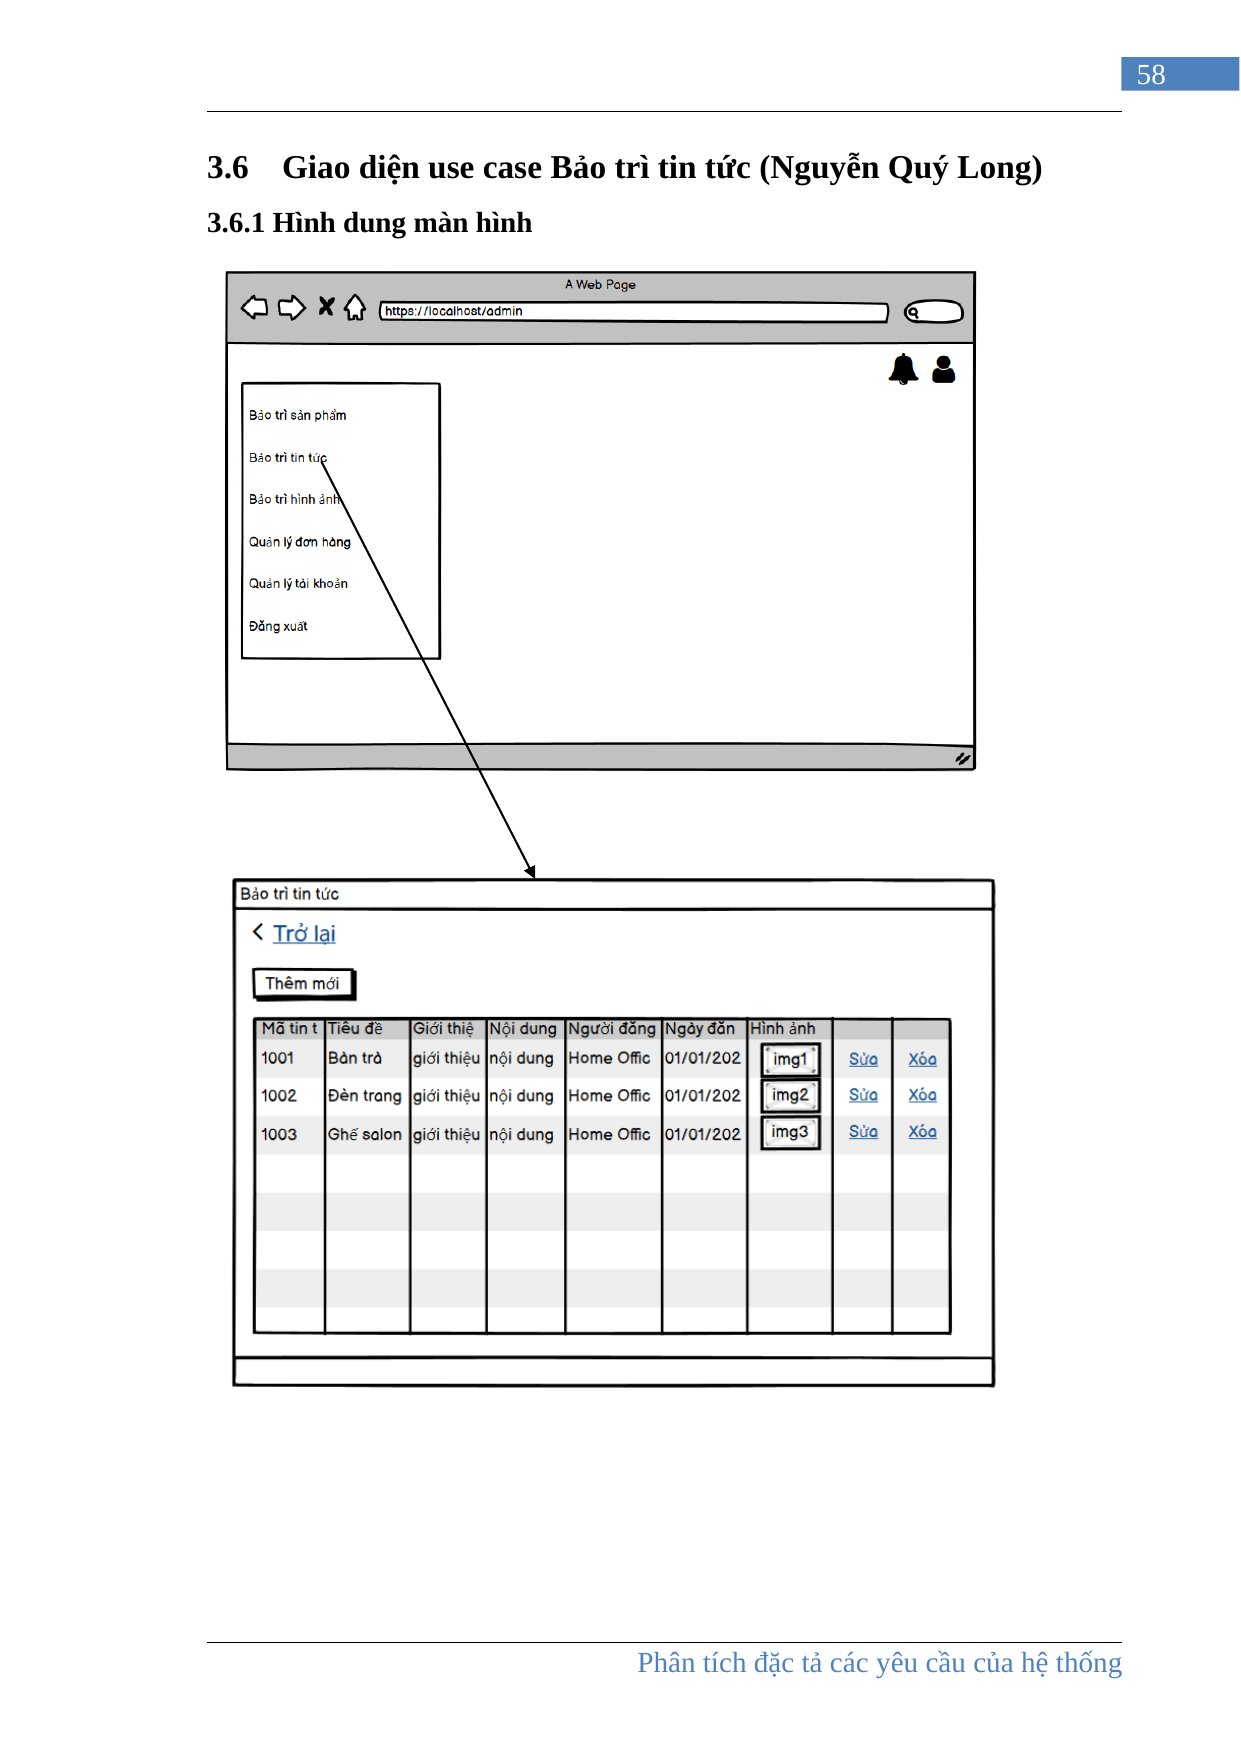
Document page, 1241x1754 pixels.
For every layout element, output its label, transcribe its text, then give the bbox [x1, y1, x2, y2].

text 3.6.1 Hình dung màn hình [207, 205, 1122, 239]
picture [206, 863, 1016, 1397]
subtitle Giao diện use case Bảo trì tin tức (Nguyễn Quý Long) [197, 148, 1122, 186]
picture [206, 255, 997, 797]
